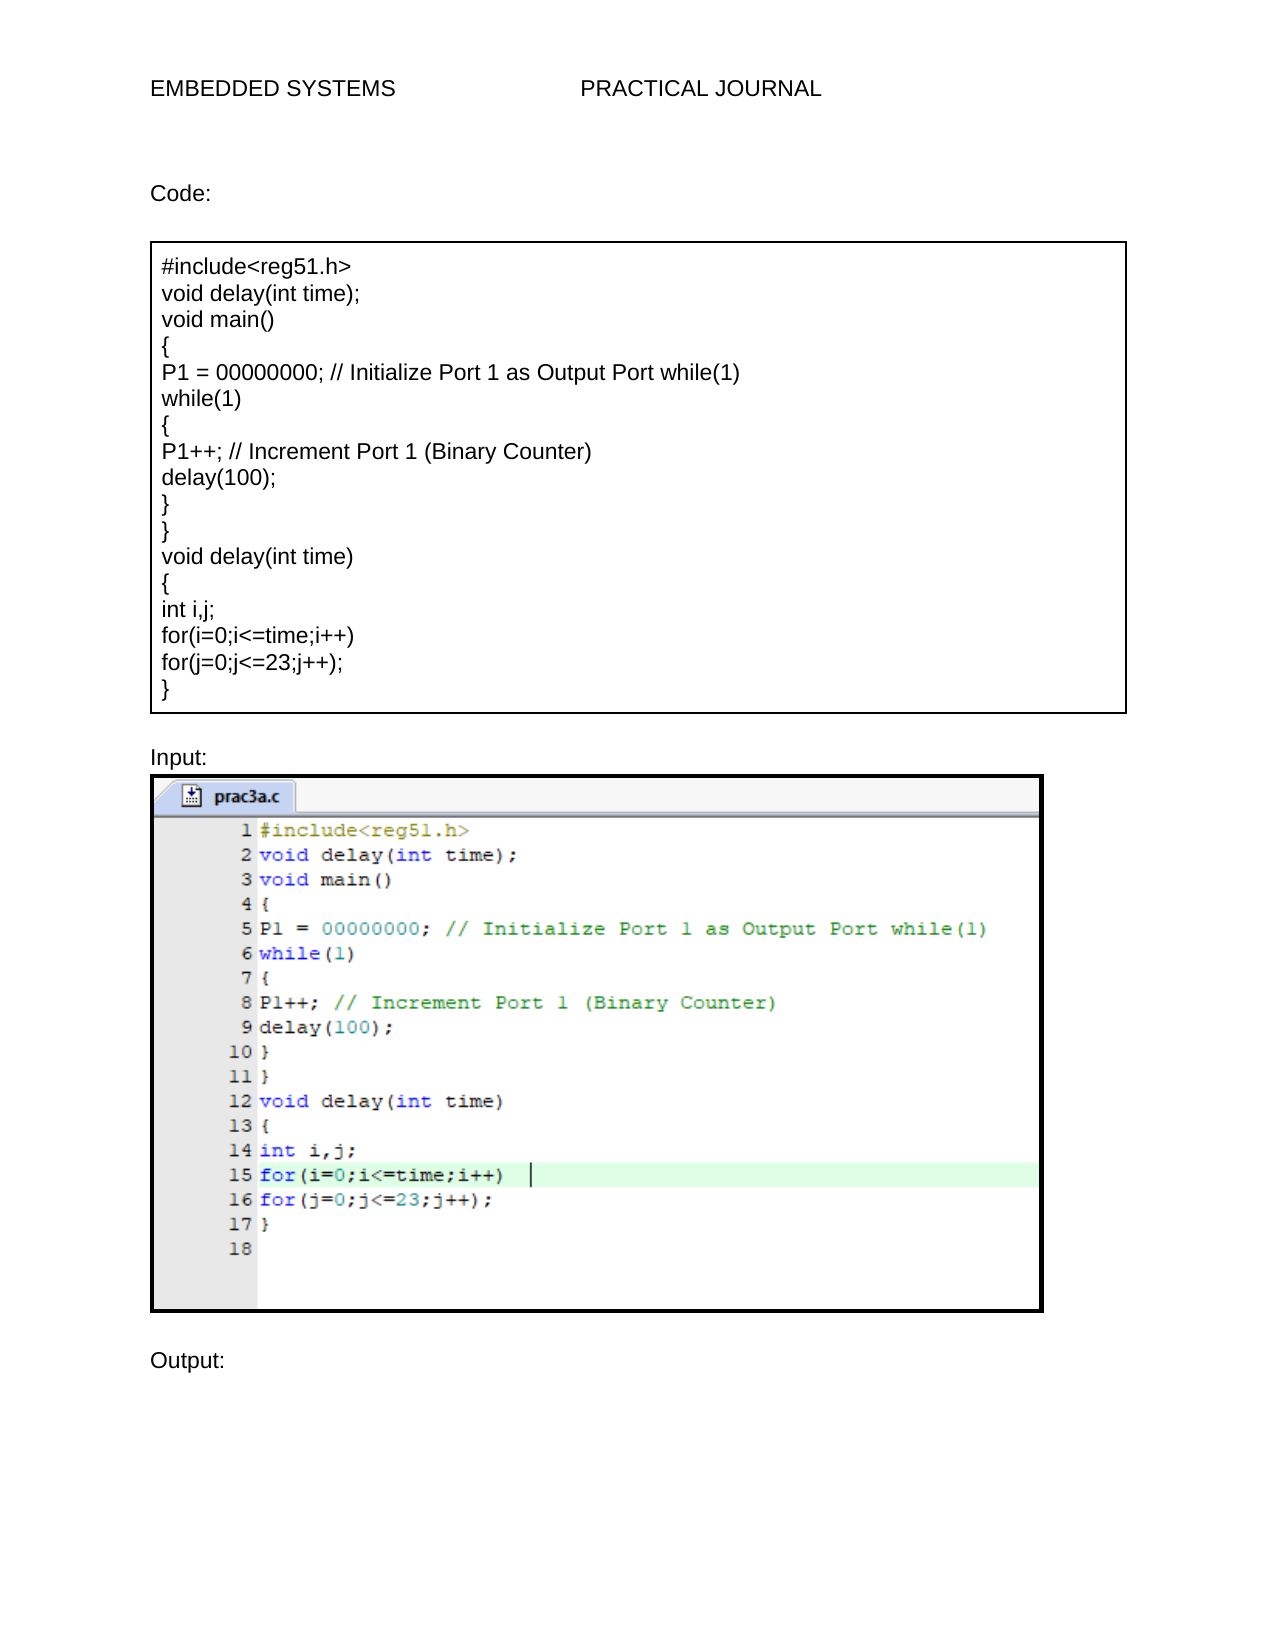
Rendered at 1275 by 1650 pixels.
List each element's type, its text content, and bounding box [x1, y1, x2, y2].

text Input: [150, 744, 1125, 770]
text Output: [150, 1347, 1125, 1373]
table_header #include<reg51.h> void delay(int time); void main() { P1 = 00000000; // Initialize Port 1 as Output Port while(1) while(1) { P1++; // Increment Port 1 (Binary Counter) delay(100); } } void delay(int time) { int i,j; for(i=0;i<=time;i++) for(j=0;j<=23;j++); } [152, 243, 1125, 712]
picture [154, 778, 1039, 1309]
text Code: [150, 180, 1125, 207]
